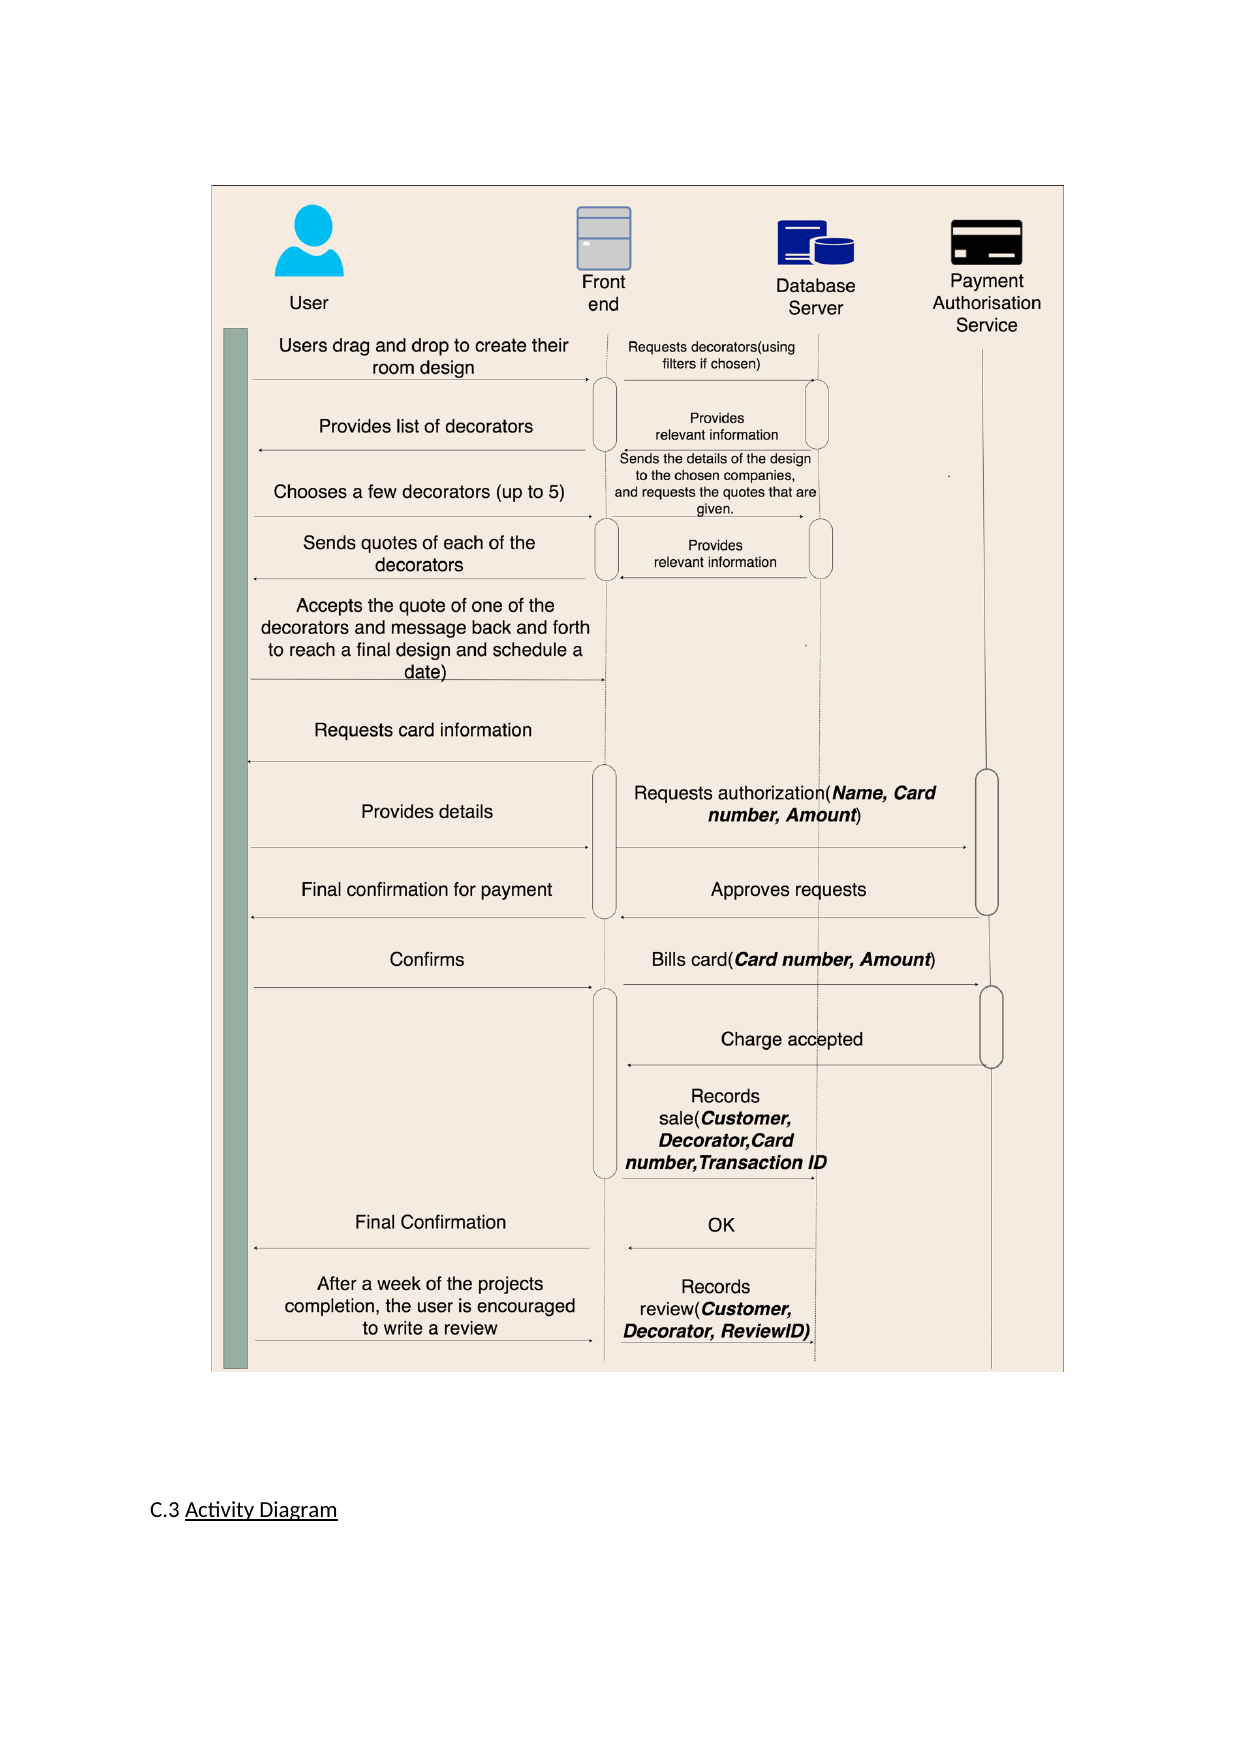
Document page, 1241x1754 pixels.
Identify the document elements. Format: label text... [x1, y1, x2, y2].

text C.3 Activity Diagram [150, 1495, 1090, 1523]
picture [211, 185, 1064, 1372]
